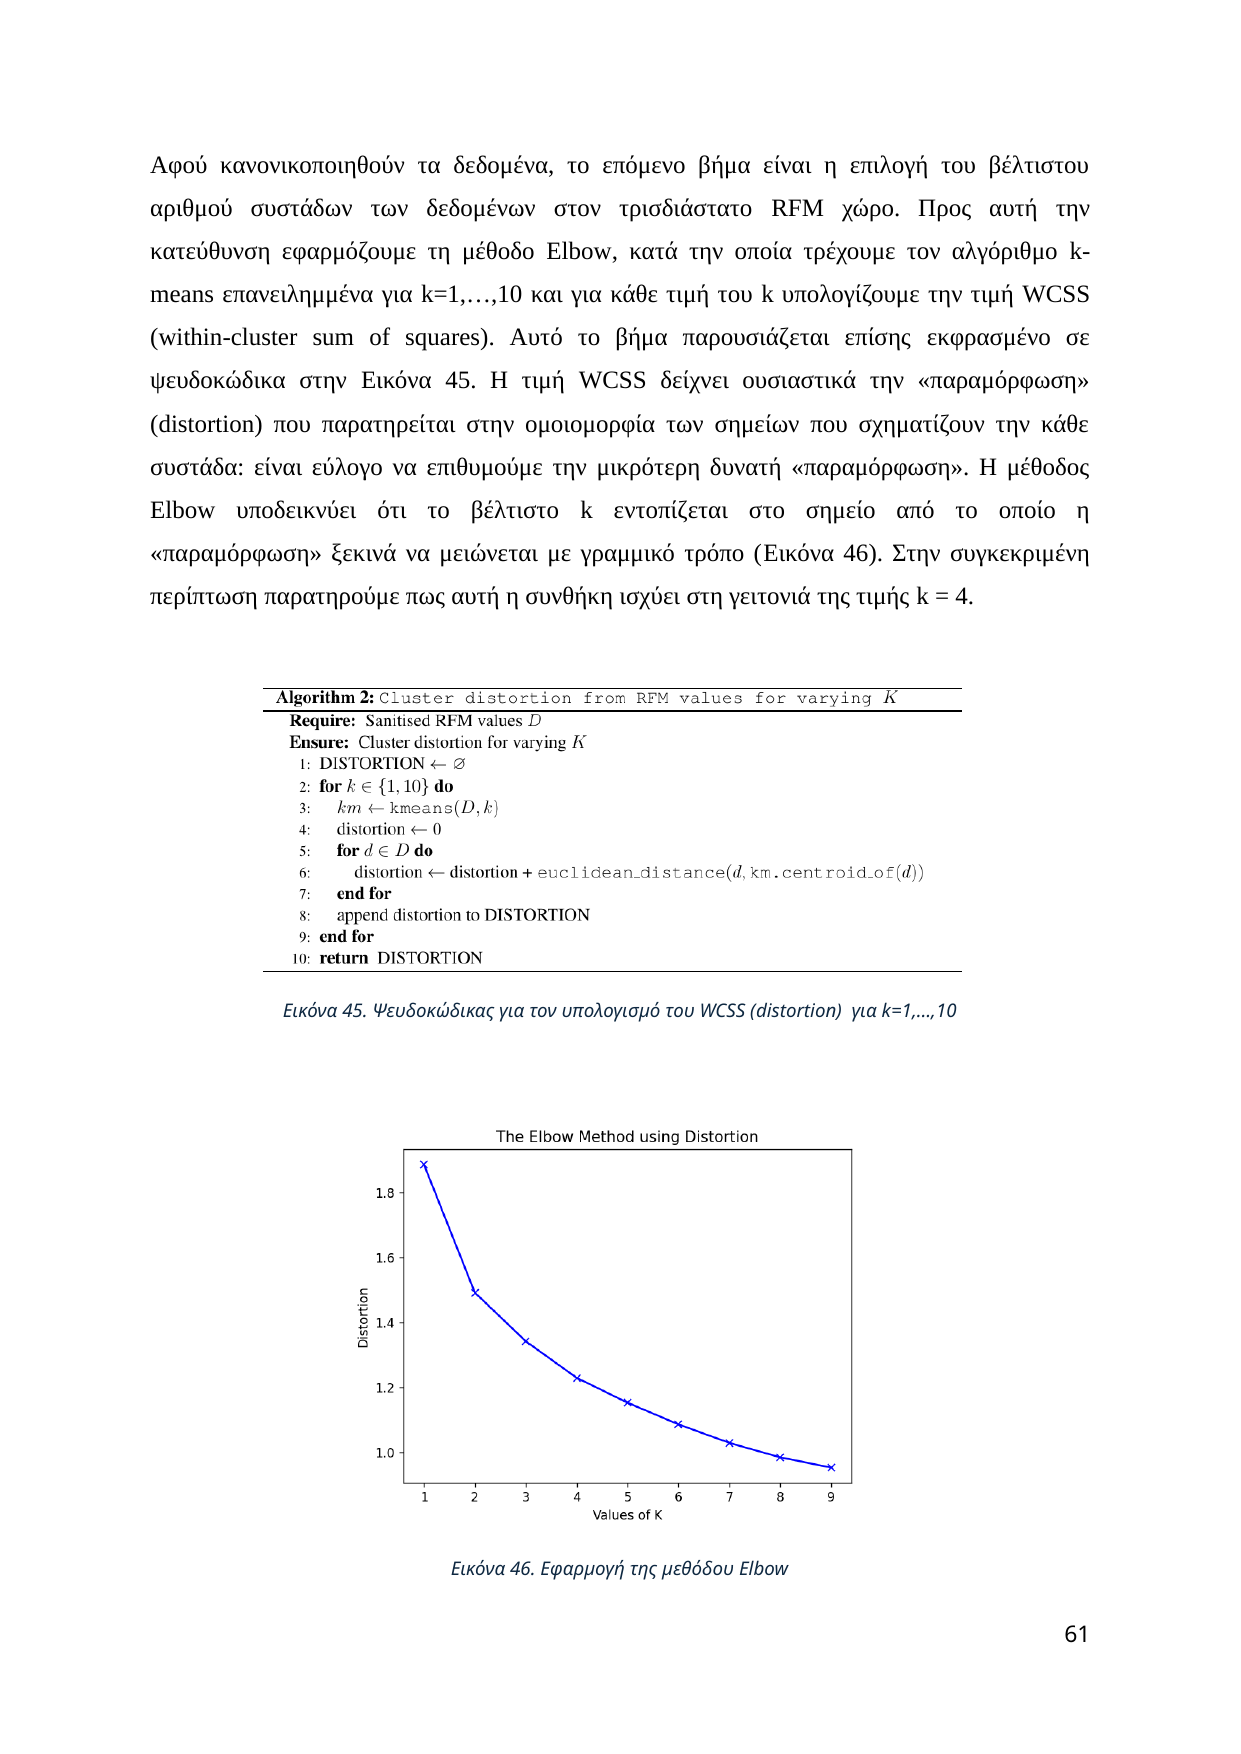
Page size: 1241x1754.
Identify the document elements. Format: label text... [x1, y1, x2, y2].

picture [250, 681, 991, 989]
text Αφού κανονικοποιηθούν τα δεδομένα, το επόμενο βήμα είναι η επιλογή του βέλτιστου αριθμού συστάδων των δεδομένων στον τρισδιάστατο RFM χώρο. Προς αυτή την κατεύθυνση εφαρμόζουμε τη μέθοδο Elbow, κατά την οποία τρέχουμε τον αλγόριθμο k-means επανειλημμένα για k=1,…,10 και για κάθε τιμή του k υπολογίζουμε την τιμή WCSS (within-cluster sum of squares). Αυτό το βήμα παρουσιάζεται επίσης εκφρασμένο σε ψευδοκώδικα στην Εικόνα 45. Η τιμή WCSS δείχνει ουσιαστικά την «παραμόρφωση» (distortion) που παρατηρείται στην ομοιομορφία των σημείων που σχηματίζουν την κάθε συστάδα: είναι εύλογο να επιθυμούμε την μικρότερη δυνατή «παραμόρφωση». Η μέθοδος Elbow υποδεικνύει ότι το βέλτιστο k εντοπίζεται στο σημείο από το οποίο η «παραμόρφωση» ξεκινά να μειώνεται με γραμμικό τρόπο (Εικόνα 46). Στην συγκεκριμένη περίπτωση παρατηρούμε πως αυτή η συνθήκη ισχύει στη γειτονιά της τιμής k = 4. [150, 150, 1090, 610]
picture [331, 1097, 909, 1530]
